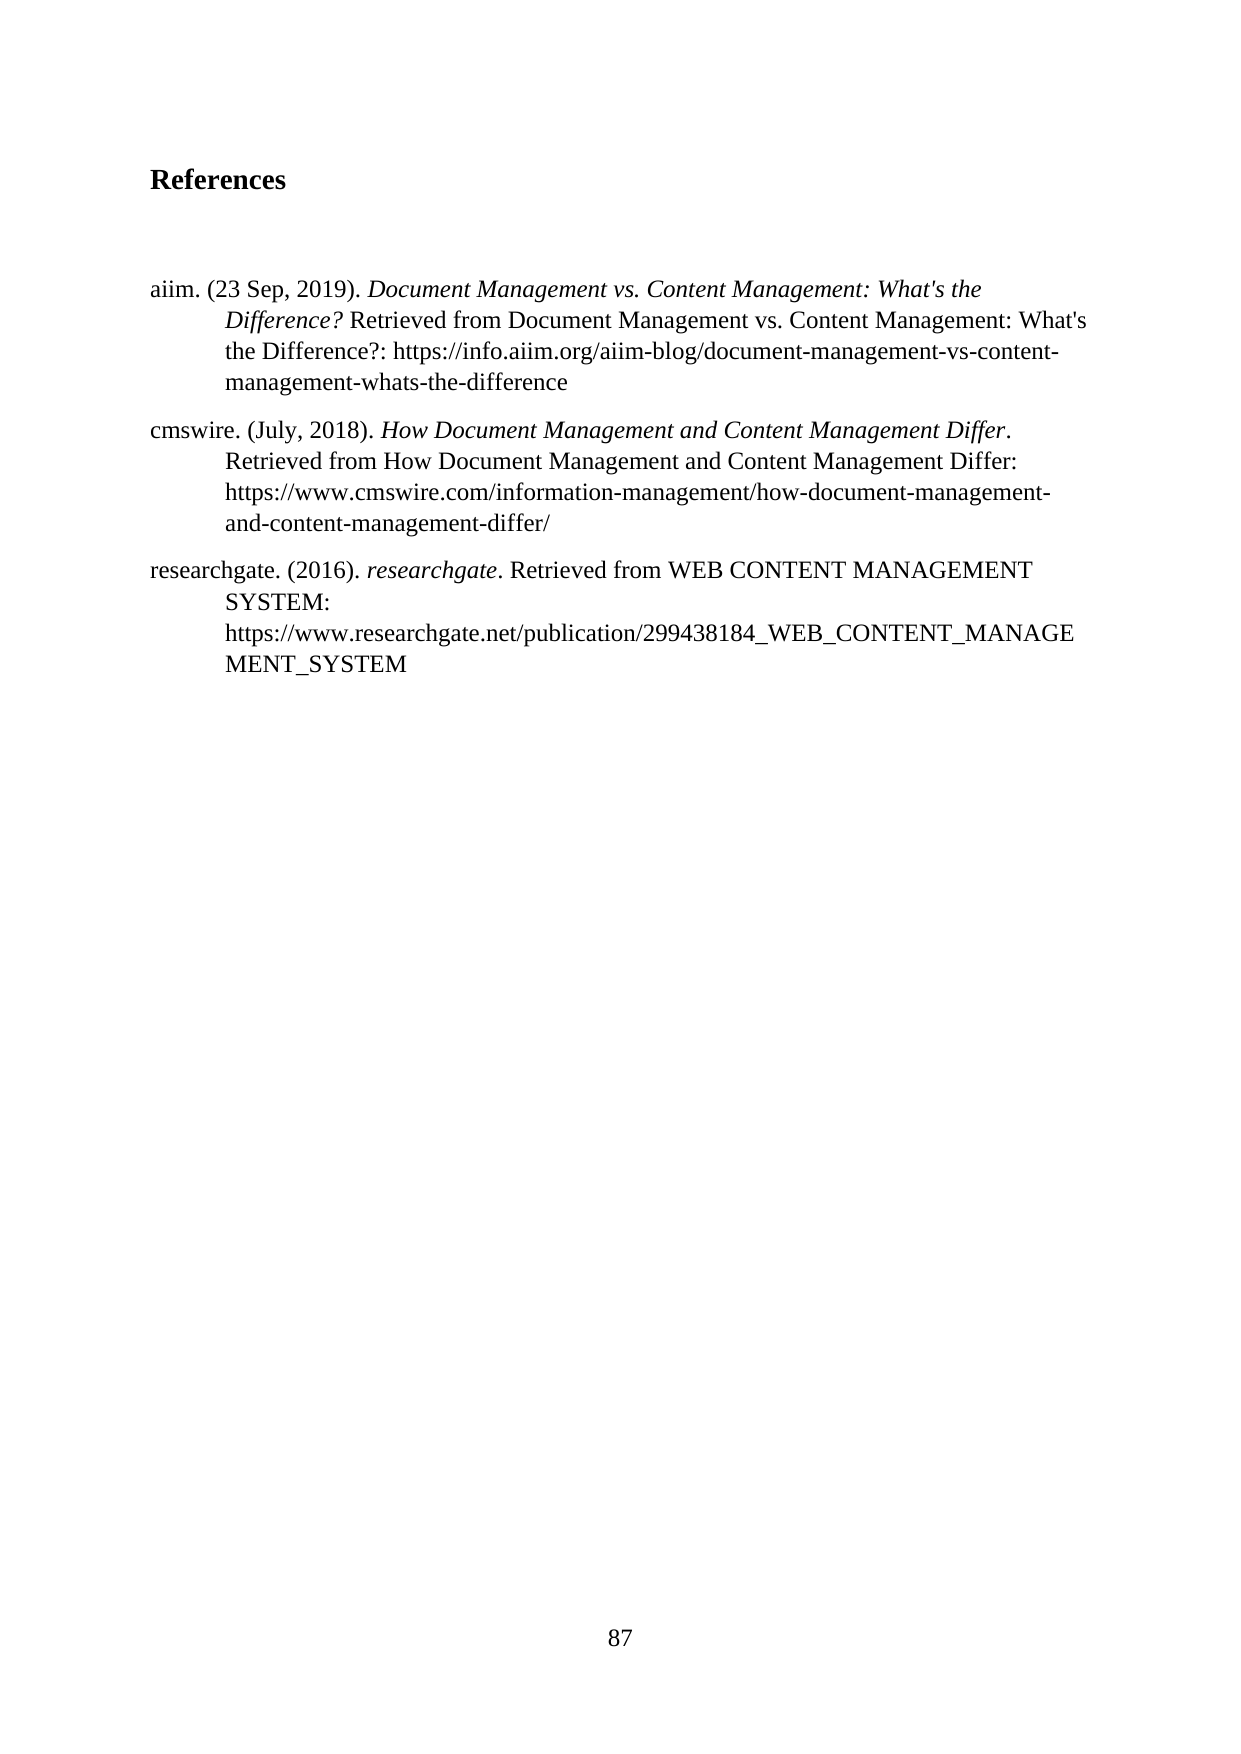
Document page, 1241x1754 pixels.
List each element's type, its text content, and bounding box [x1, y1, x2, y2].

subtitle References [150, 162, 1090, 196]
